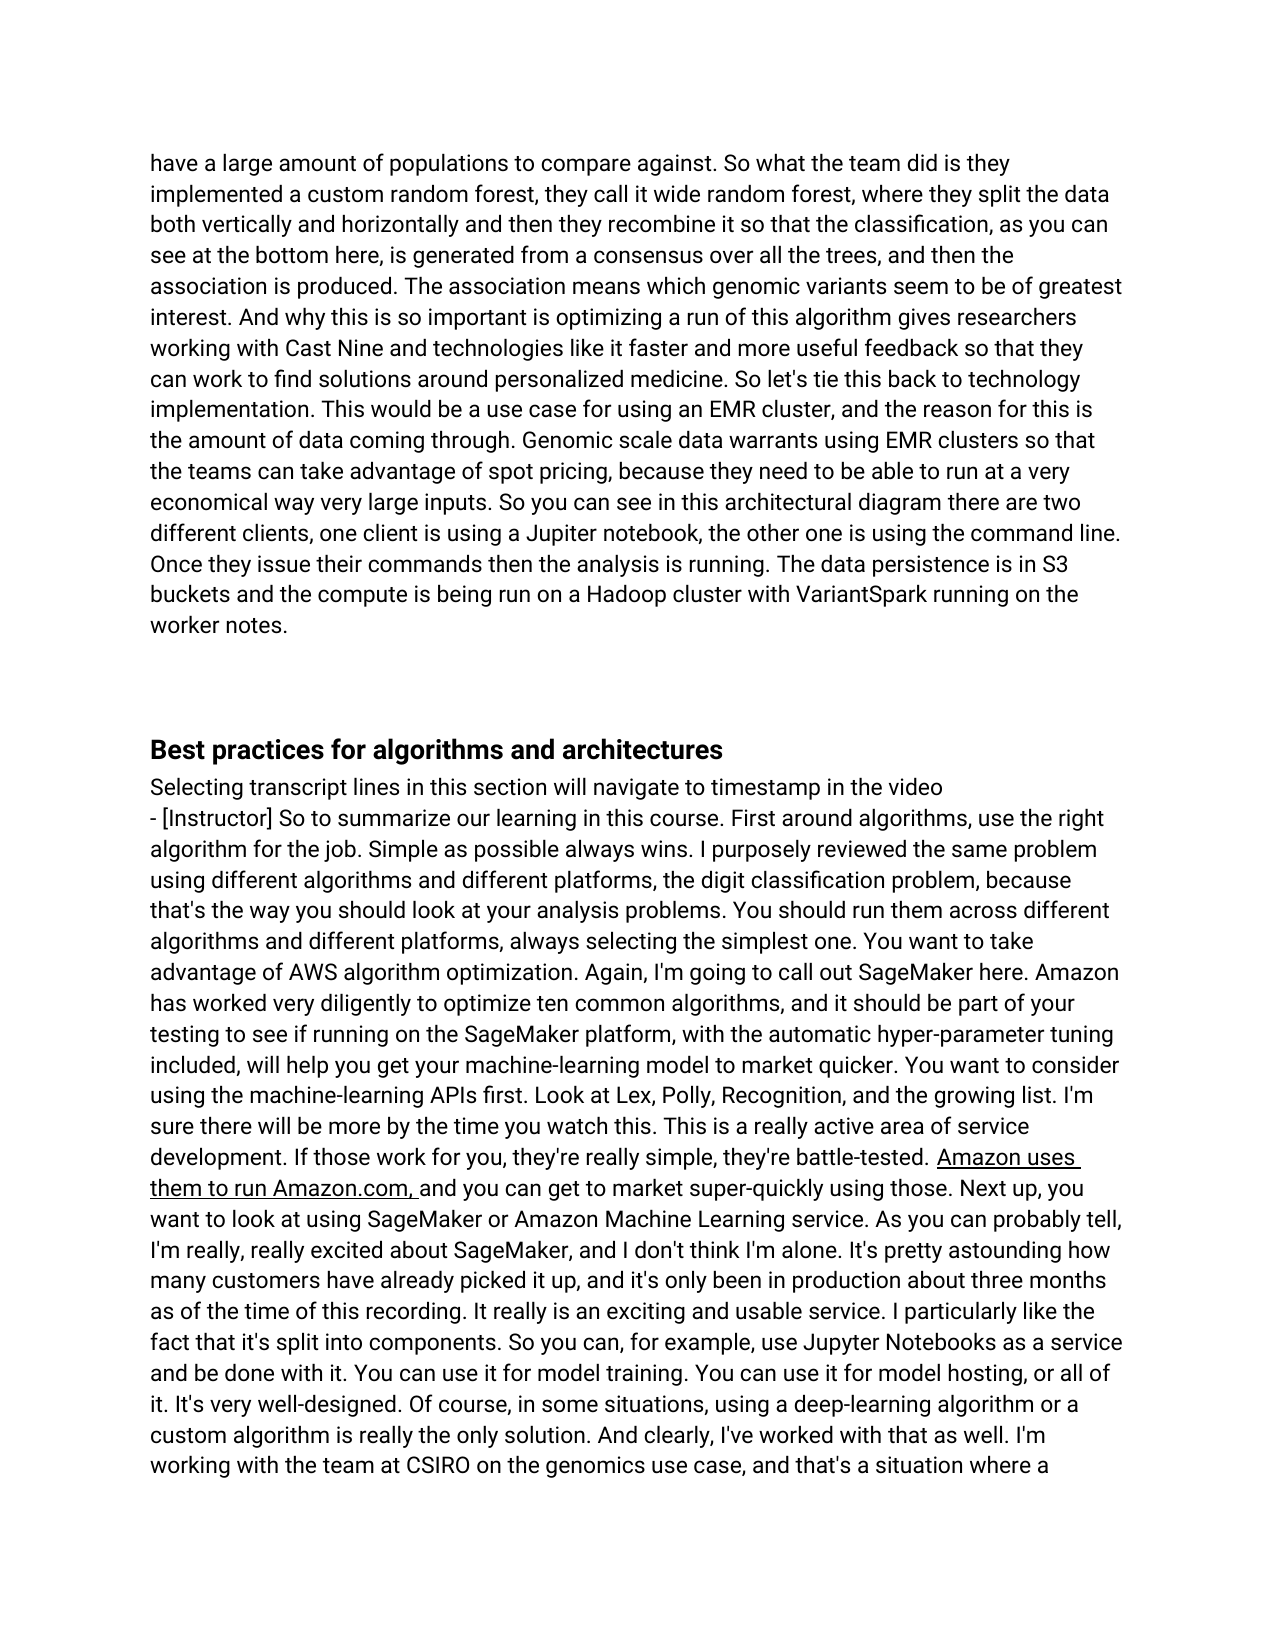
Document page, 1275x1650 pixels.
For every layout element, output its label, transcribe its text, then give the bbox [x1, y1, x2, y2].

text Selecting transcript lines in this section will navigate to timestamp in the video [150, 774, 1125, 801]
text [150, 150, 1125, 639]
subtitle Best practices for algorithms and architectures [150, 734, 1125, 766]
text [150, 805, 1125, 1479]
